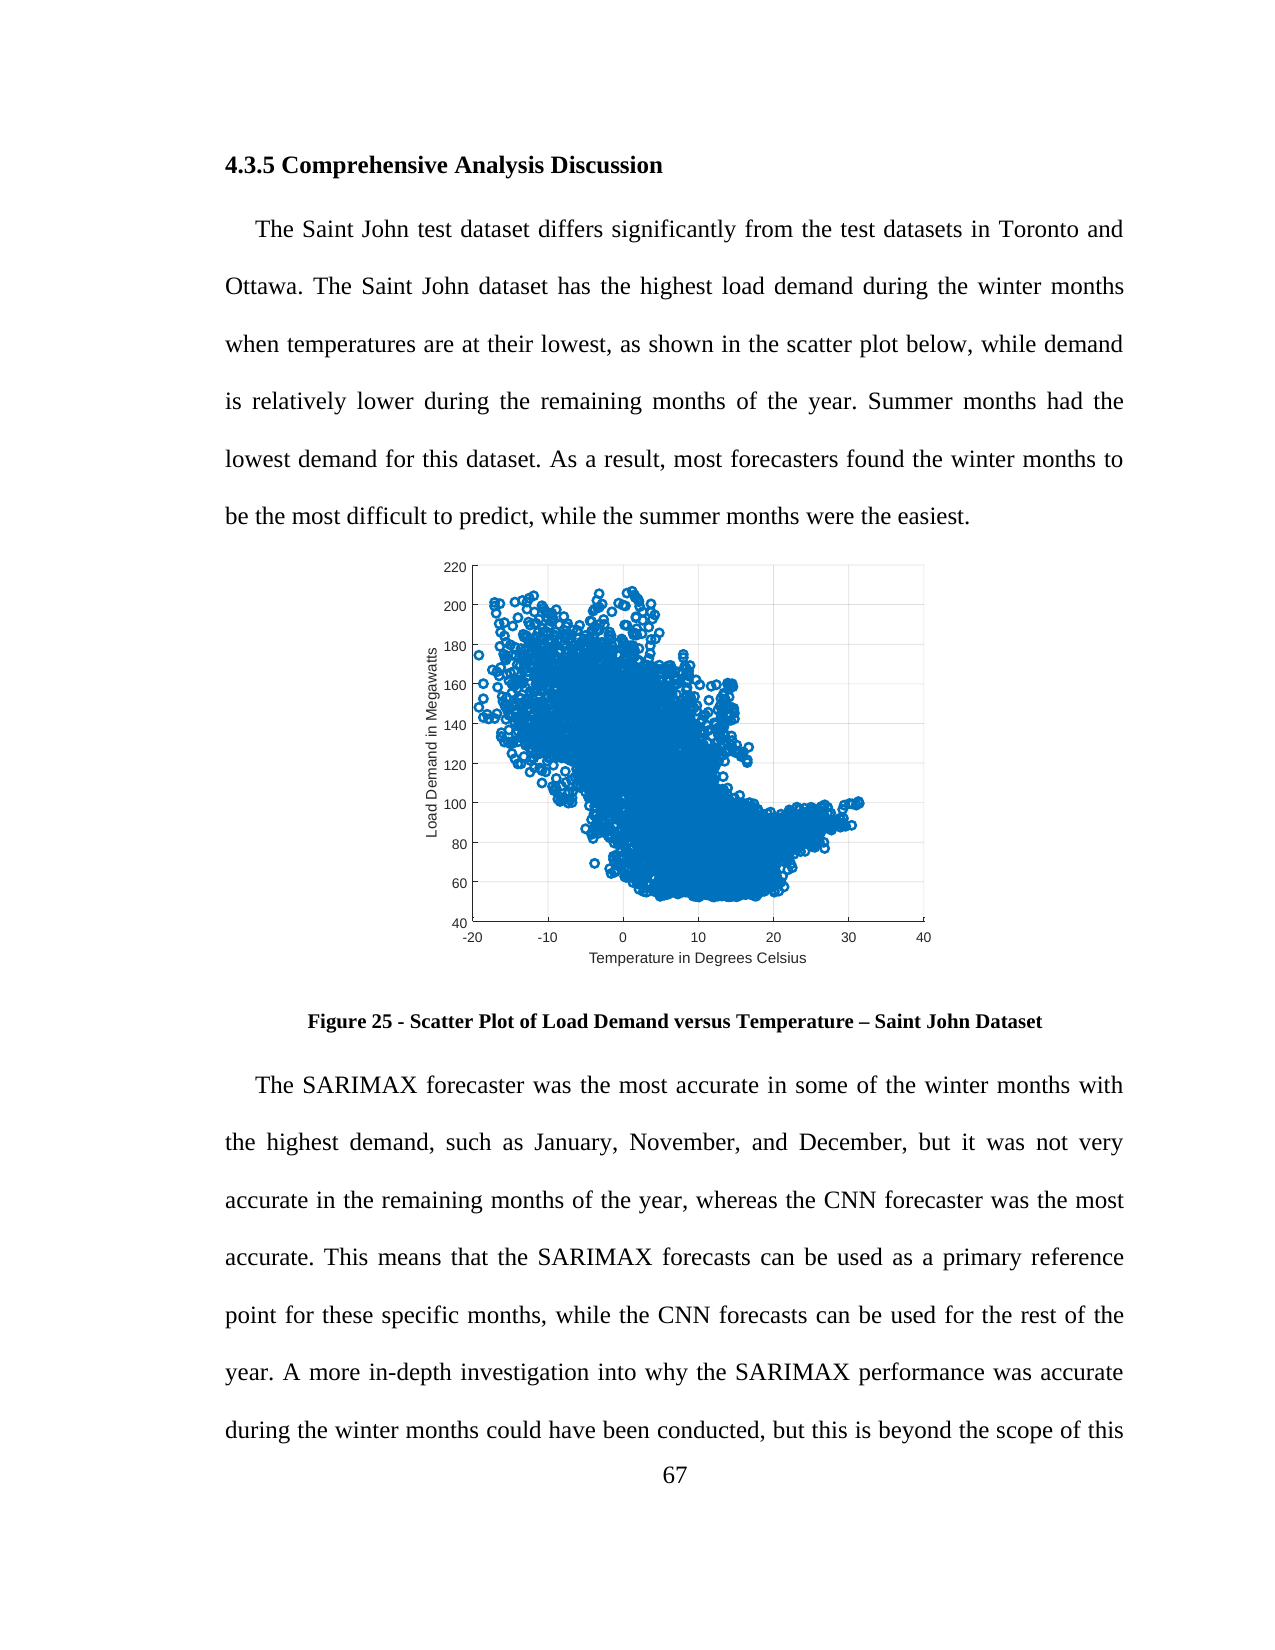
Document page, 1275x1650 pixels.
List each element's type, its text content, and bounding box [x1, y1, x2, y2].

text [225, 1070, 1125, 1444]
subtitle 4.3.5 Comprehensive Analysis Discussion [225, 150, 1125, 179]
text Figure 25 - Scatter Plot of Load Demand versus Temperature – Saint John Dataset [225, 1009, 1125, 1033]
text The Saint John test dataset differs significantly from the test datasets in Toronto and Ottawa. The Saint John dataset has the highest load demand during the winter months when temperatures are at their lowest, as shown in the scatter plot below, while demand is relatively lower during the remaining months of the year. Summer months had the lowest demand for this dataset. As a result, most forecasters found the winter months to be the most difficult to predict, while the summer months were the easiest. [225, 214, 1125, 530]
